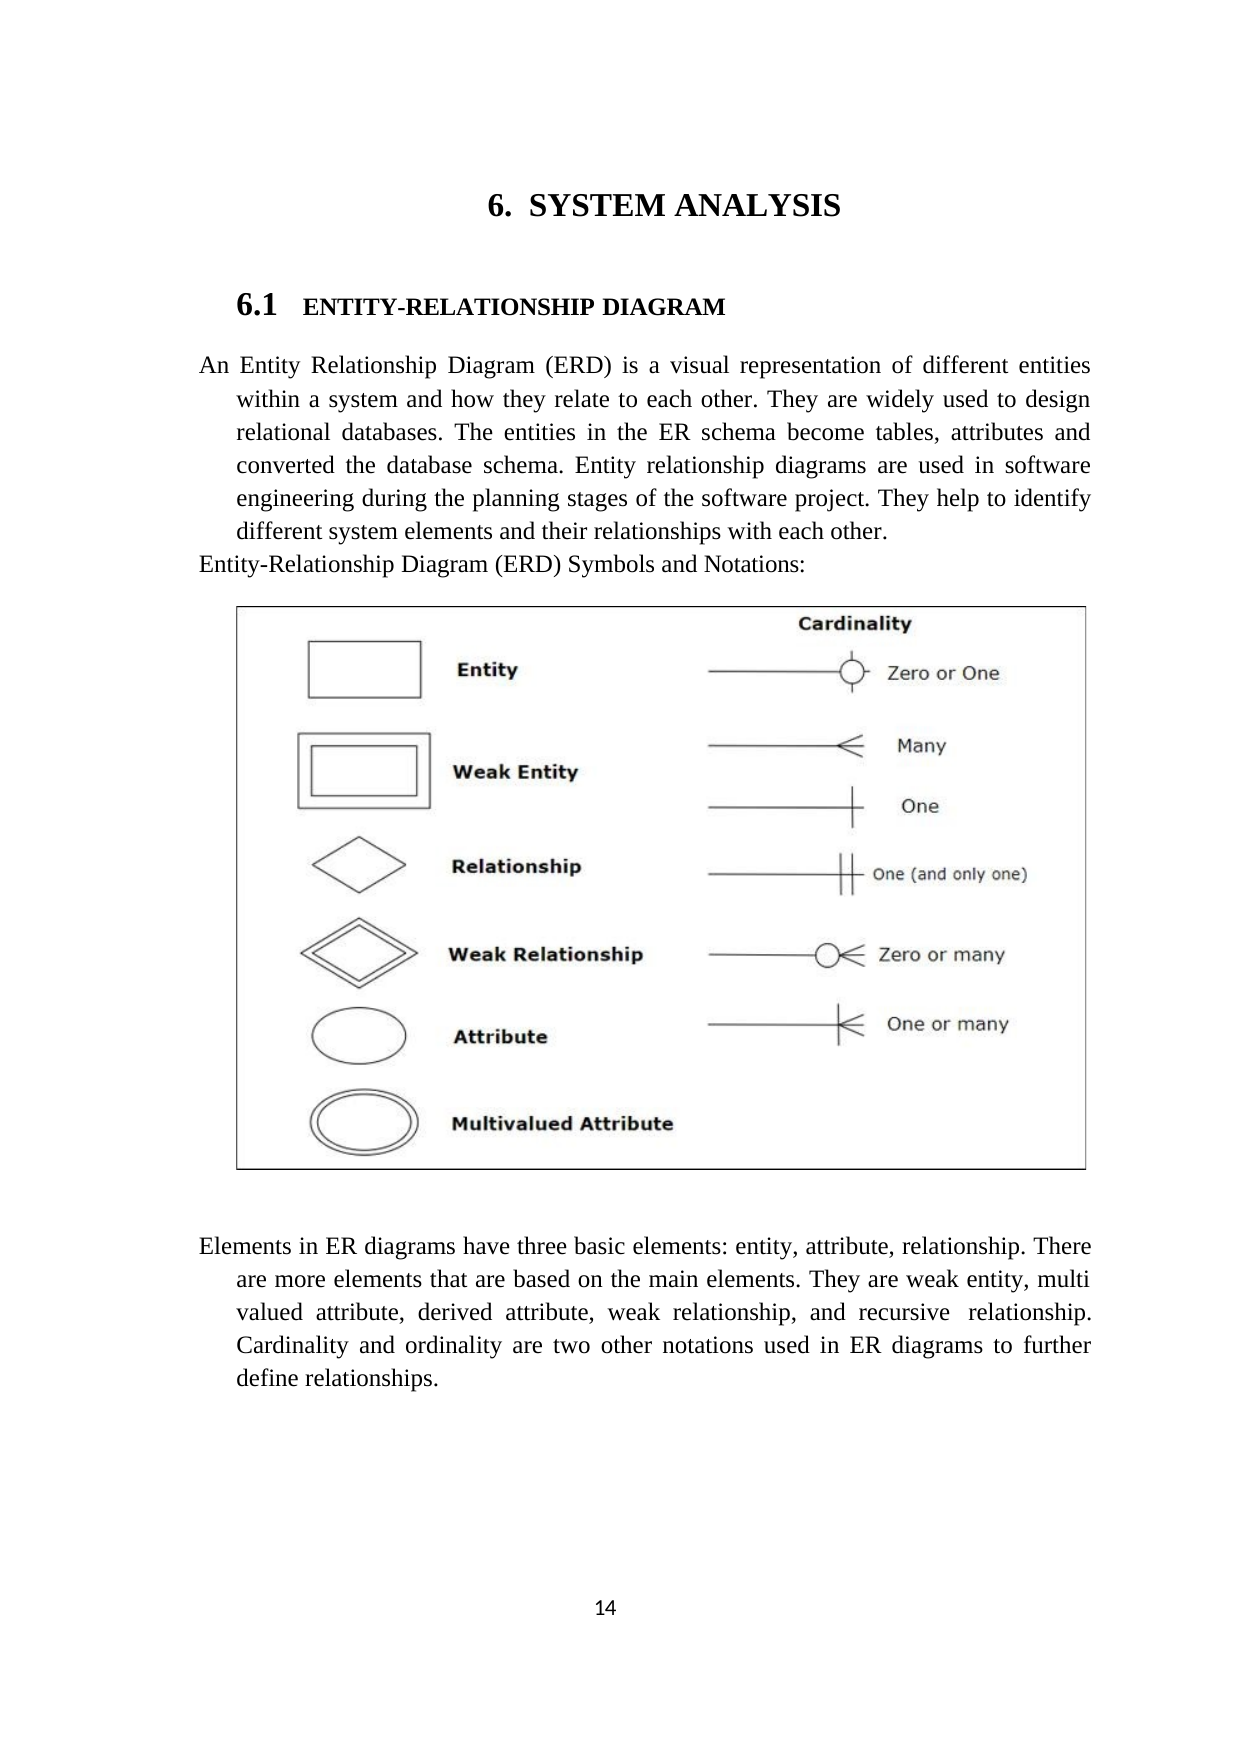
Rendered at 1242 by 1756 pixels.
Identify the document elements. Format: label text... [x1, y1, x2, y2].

text Entity-Relationship Diagram (ERD) Symbols and Notations: [199, 549, 1197, 578]
text Elements in ER diagrams have three basic elements: entity, attribute, relationship. There are more elements that are based on the main elements. They are weak entity, multi valued attribute, derived attribute, weak relationship, and recursive relationship. Cardinality and ordinality are two other notations used in ER diagrams to further define relationships. [199, 1231, 1092, 1392]
picture [236, 606, 1087, 1170]
list ENTITY-RELATIONSHIP DIAGRAM [236, 284, 1197, 323]
text An Entity Relationship Diagram (ERD) is a visual representation of different entities within a system and how they relate to each other. They are widely used to design relational databases. The entities in the ER schema become tables, attributes and converted the database schema. Entity relationship diagrams are used in software engineering during the planning stages of the software project. They help to identify different system elements and their relationships with each other. [199, 351, 1092, 544]
subtitle SYSTEM ANALYSIS [487, 185, 1197, 223]
